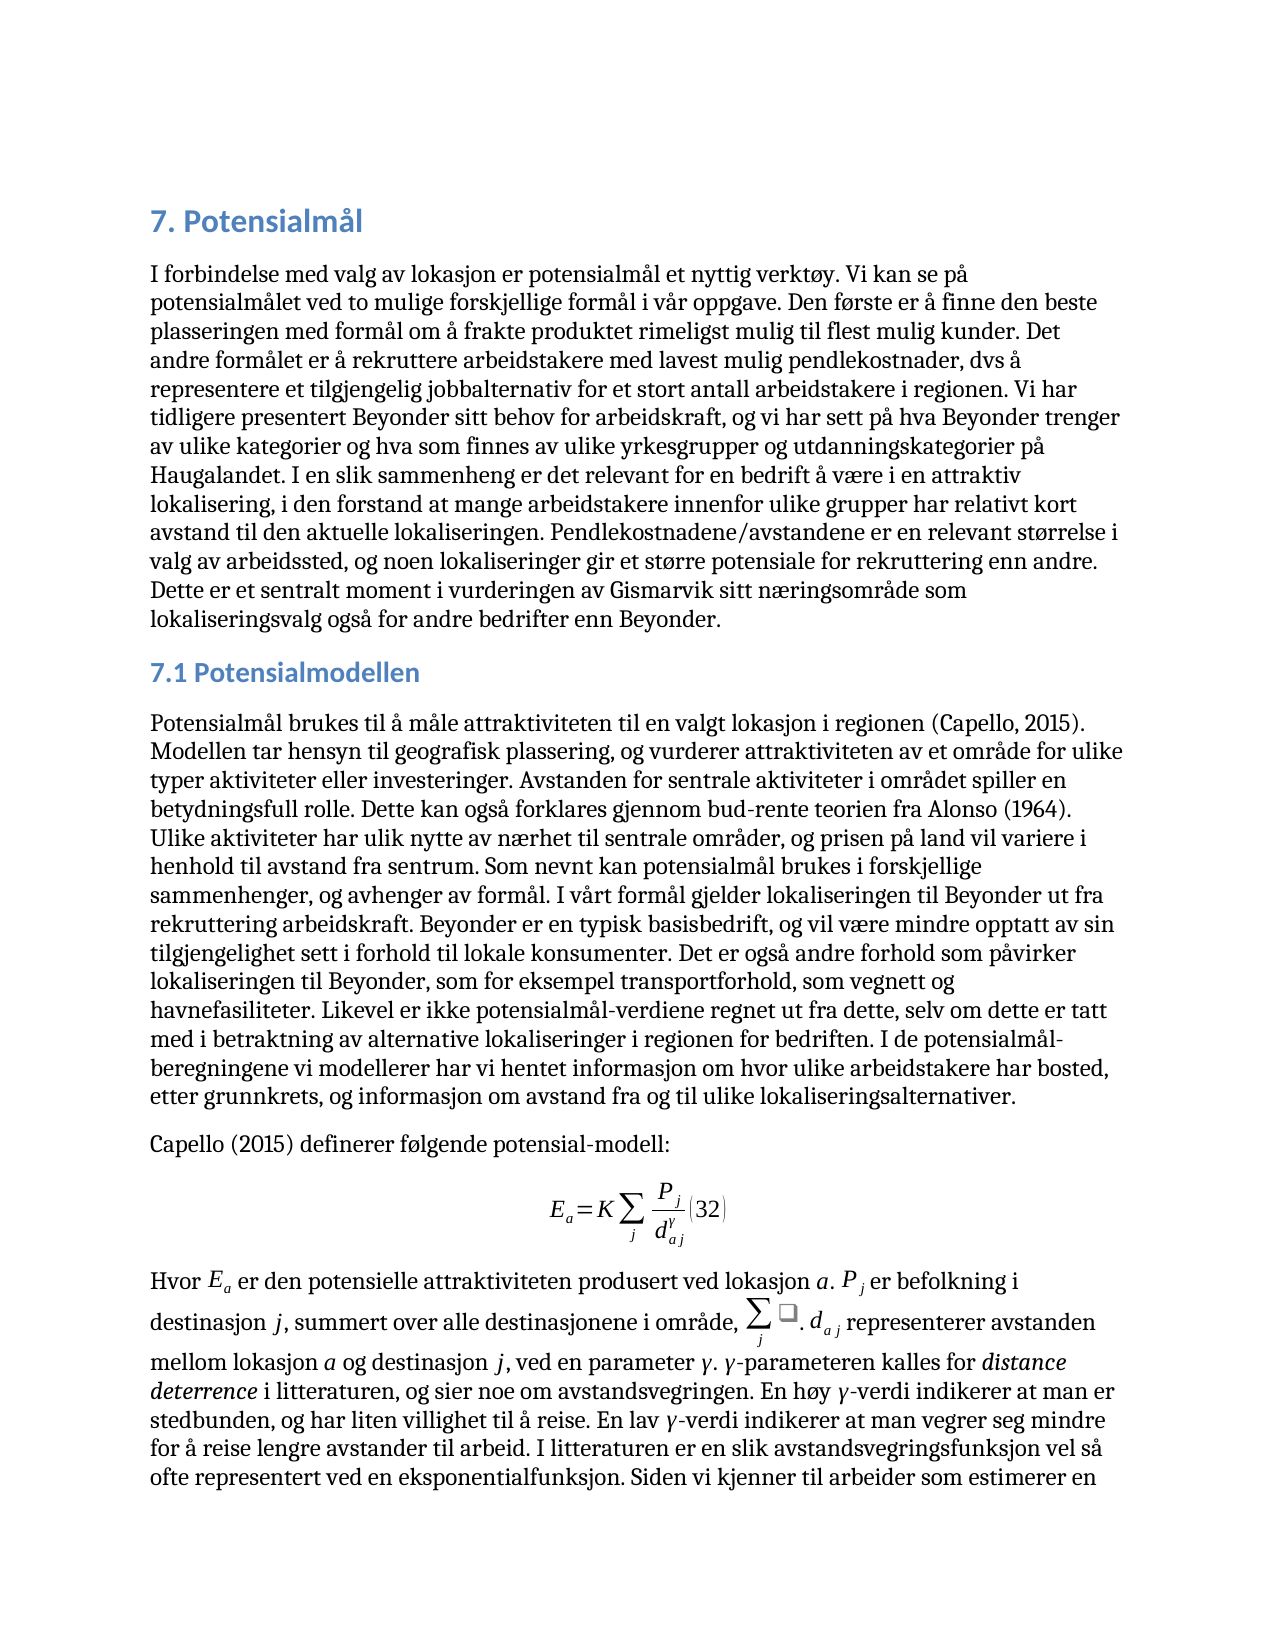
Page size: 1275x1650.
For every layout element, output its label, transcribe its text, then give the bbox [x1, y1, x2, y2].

text Capello (2015) definerer følgende potensial-modell: [150, 1130, 1125, 1158]
text Potensialmål brukes til å måle attraktiviteten til en valgt lokasjon i regionen (Capello, 2015). Modellen tar hensyn til geografisk plassering, og vurderer attraktiviteten av et område for ulike typer aktiviteter eller investeringer. Avstanden for sentrale aktiviteter i området spiller en betydningsfull rolle. Dette kan også forklares gjennom bud-rente teorien fra Alonso (1964). Ulike aktiviteter har ulik nytte av nærhet til sentrale områder, og prisen på land vil variere i henhold til avstand fra sentrum. Som nevnt kan potensialmål brukes i forskjellige sammenhenger, og avhenger av formål. I vårt formål gjelder lokaliseringen til Beyonder ut fra rekruttering arbeidskraft. Beyonder er en typisk basisbedrift, og vil være mindre opptatt av sin tilgjengelighet sett i forhold til lokale konsumenter. Det er også andre forhold som påvirker lokaliseringen til Beyonder, som for eksempel transportforhold, som vegnett og havnefasiliteter. Likevel er ikke potensialmål-verdiene regnet ut fra dette, selv om dette er tatt med i betraktning av alternative lokaliseringer i regionen for bedriften. I de potensialmål-beregningene vi modellerer har vi hentet informasjon om hvor ulike arbeidstakere har bosted, etter grunnkrets, og informasjon om avstand fra og til ulike lokaliseringsalternativer. [150, 708, 1125, 1111]
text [150, 1266, 1125, 1492]
text I forbindelse med valg av lokasjon er potensialmål et nyttig verktøy. Vi kan se på potensialmålet ved to mulige forskjellige formål i vår oppgave. Den første er å finne den beste plasseringen med formål om å frakte produktet rimeligst mulig til flest mulig kunder. Det andre formålet er å rekruttere arbeidstakere med lavest mulig pendlekostnader, dvs å representere et tilgjengelig jobbalternativ for et stort antall arbeidstakere i regionen. Vi har tidligere presentert Beyonder sitt behov for arbeidskraft, og vi har sett på hva Beyonder trenger av ulike kategorier og hva som finnes av ulike yrkesgrupper og utdanningskategorier på Haugalandet. I en slik sammenheng er det relevant for en bedrift å være i en attraktiv lokalisering, i den forstand at mange arbeidstakere innenfor ulike grupper har relativt kort avstand til den aktuelle lokaliseringen. Pendlekostnadene/avstandene er en relevant størrelse i valg av arbeidssted, og noen lokaliseringer gir et større potensiale for rekruttering enn andre. Dette er et sentralt moment i vurderingen av Gismarvik sitt næringsområde som lokaliseringsvalg også for andre bedrifter enn Beyonder. [150, 259, 1125, 633]
subtitle 7.1 Potensialmodellen [150, 654, 1125, 690]
subtitle 7. Potensialmål [150, 200, 1125, 241]
